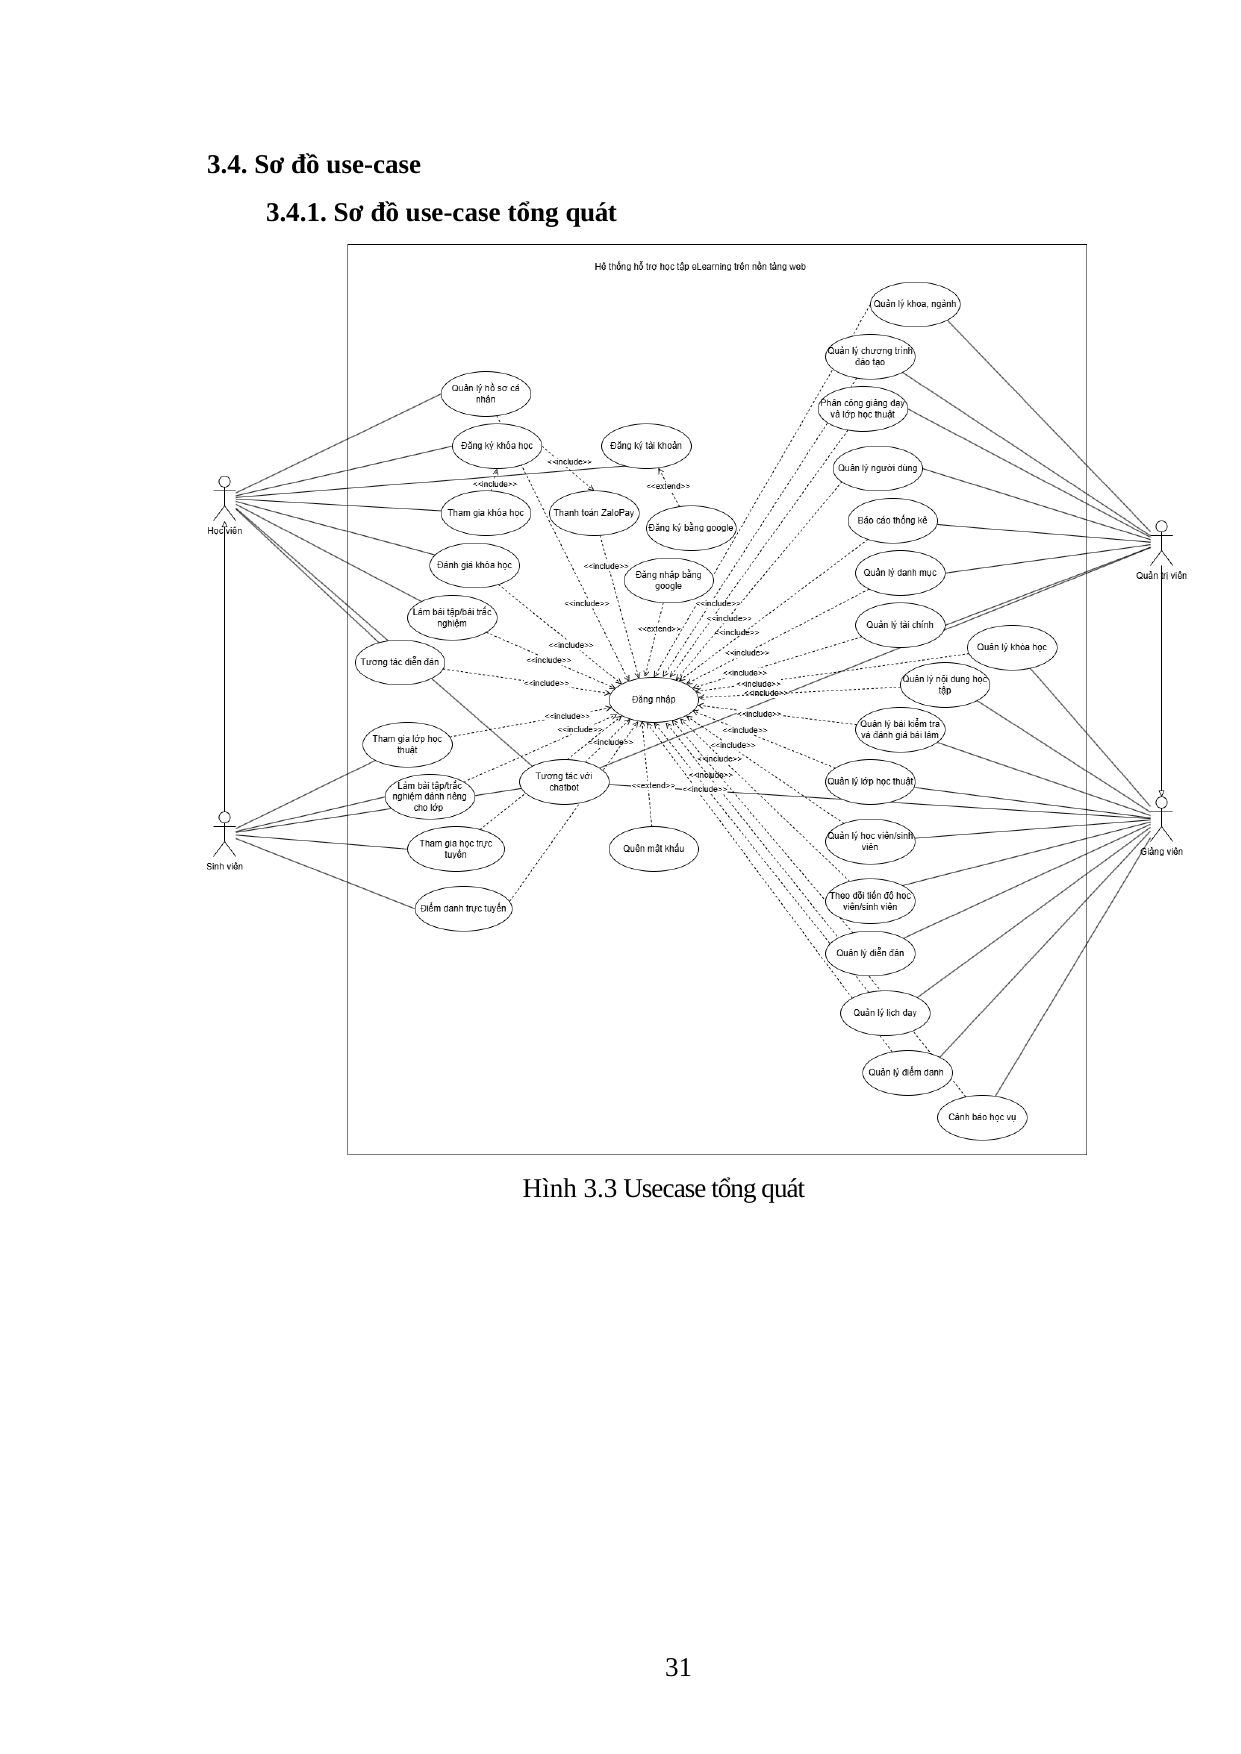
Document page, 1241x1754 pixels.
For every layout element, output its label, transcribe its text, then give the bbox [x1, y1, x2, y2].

picture [206, 244, 1187, 1155]
subtitle 3.4. Sơ đồ use-case [207, 148, 1122, 179]
text Hình 3.3 Usecase tổng quát [207, 1172, 1122, 1203]
subtitle 3.4.1. Sơ đồ use-case tổng quát [207, 196, 1122, 227]
